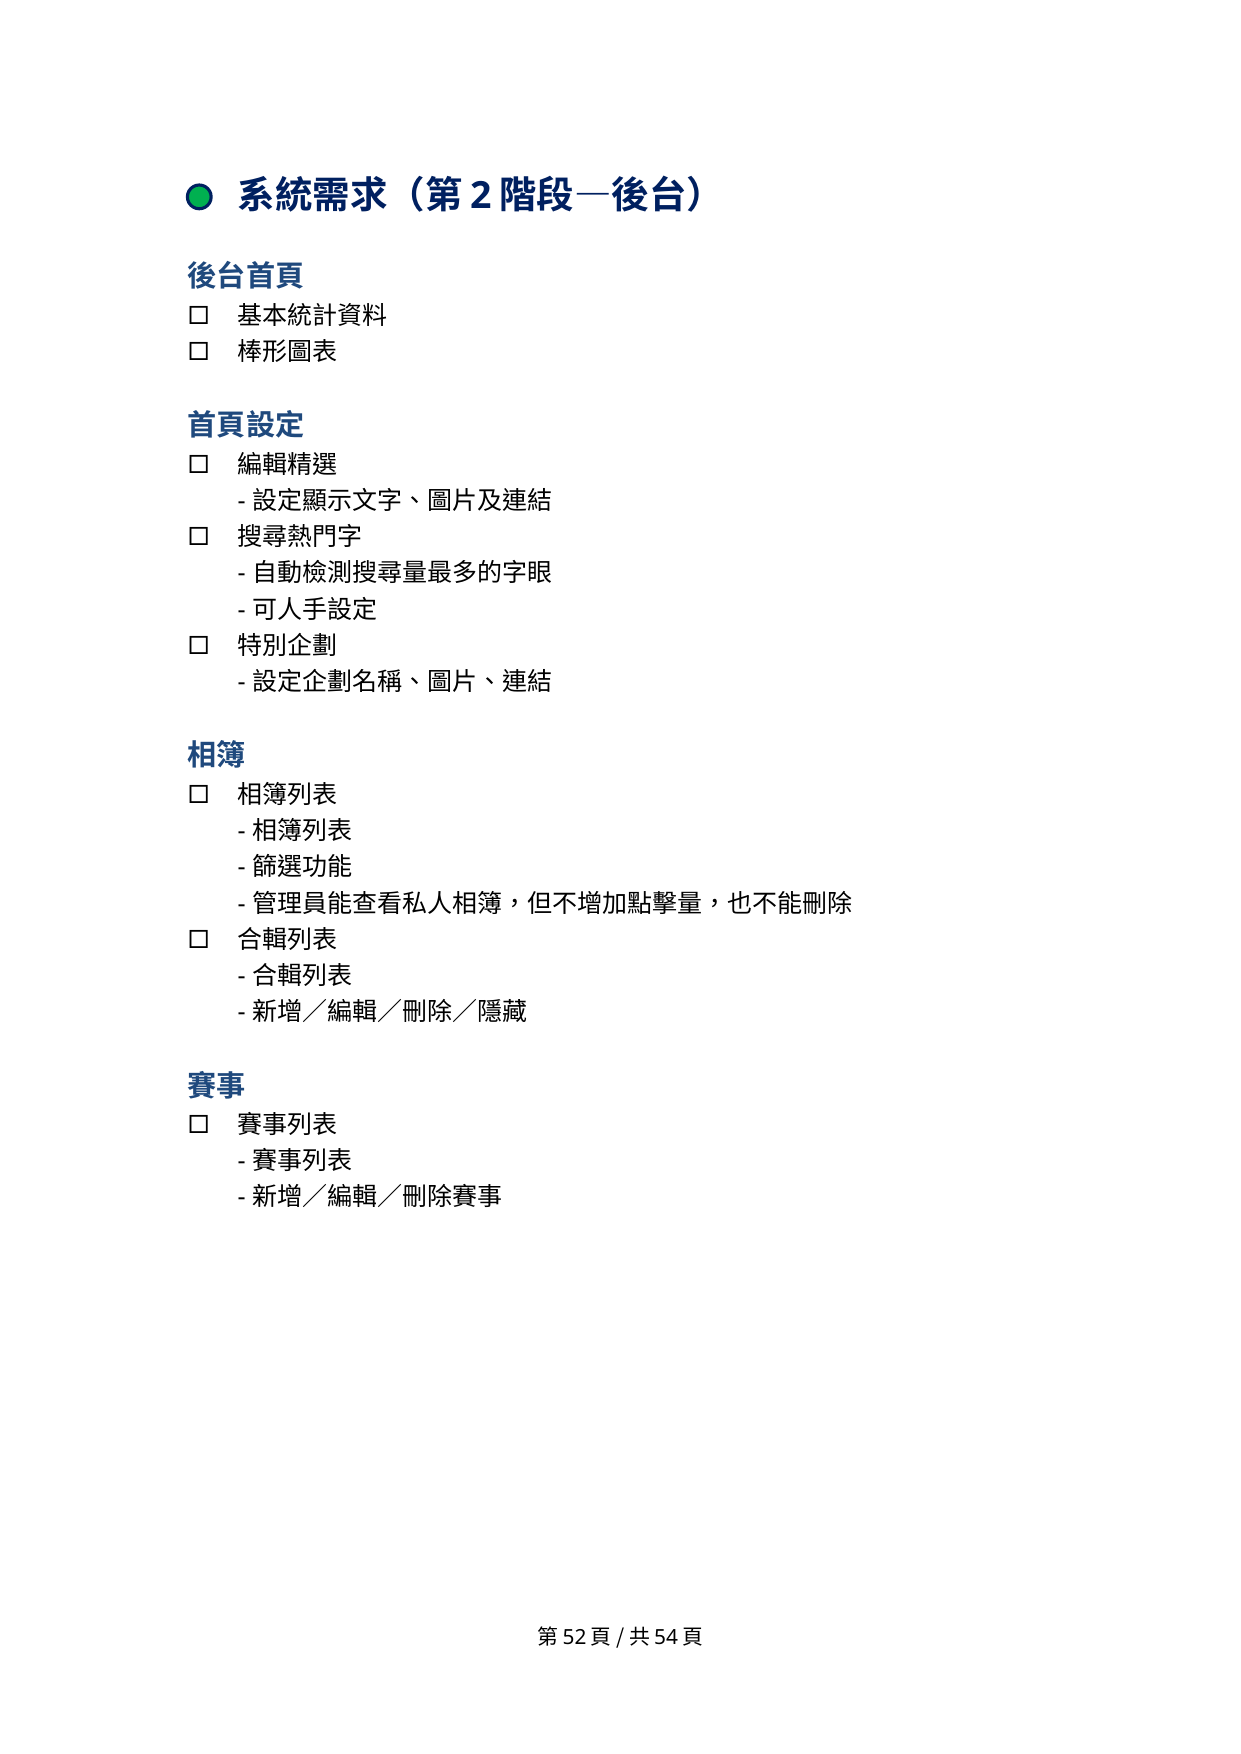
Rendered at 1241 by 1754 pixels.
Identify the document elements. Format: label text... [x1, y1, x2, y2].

list 基本統計資料 [187, 295, 1053, 332]
subtitle 首頁設定 [187, 402, 1053, 444]
list 賽事列表 - 賽事列表 - 新增／編輯／刪除賽事 [187, 1104, 1053, 1213]
list 合輯列表 - 合輯列表 - 新增／編輯／刪除／隱藏 [187, 919, 1053, 1028]
subtitle 賽事 [187, 1062, 1053, 1104]
list 搜尋熱門字 - 自動檢測搜尋量最多的字眼 - 可人手設定 [187, 517, 1053, 625]
list 編輯精選 - 設定顯示文字、圖片及連結 [187, 444, 1053, 517]
subtitle 系統需求（第2階段—後台） [237, 164, 1053, 219]
list 相簿列表 - 相簿列表 - 篩選功能 - 管理員能查看私人相簿，但不增加點擊量，也不能刪除 [187, 774, 1053, 919]
subtitle 相簿 [187, 732, 1053, 774]
subtitle 後台首頁 [187, 253, 1053, 295]
list 特別企劃 - 設定企劃名稱、圖片、連結 [187, 625, 1053, 698]
list 棒形圖表 [187, 332, 1053, 368]
